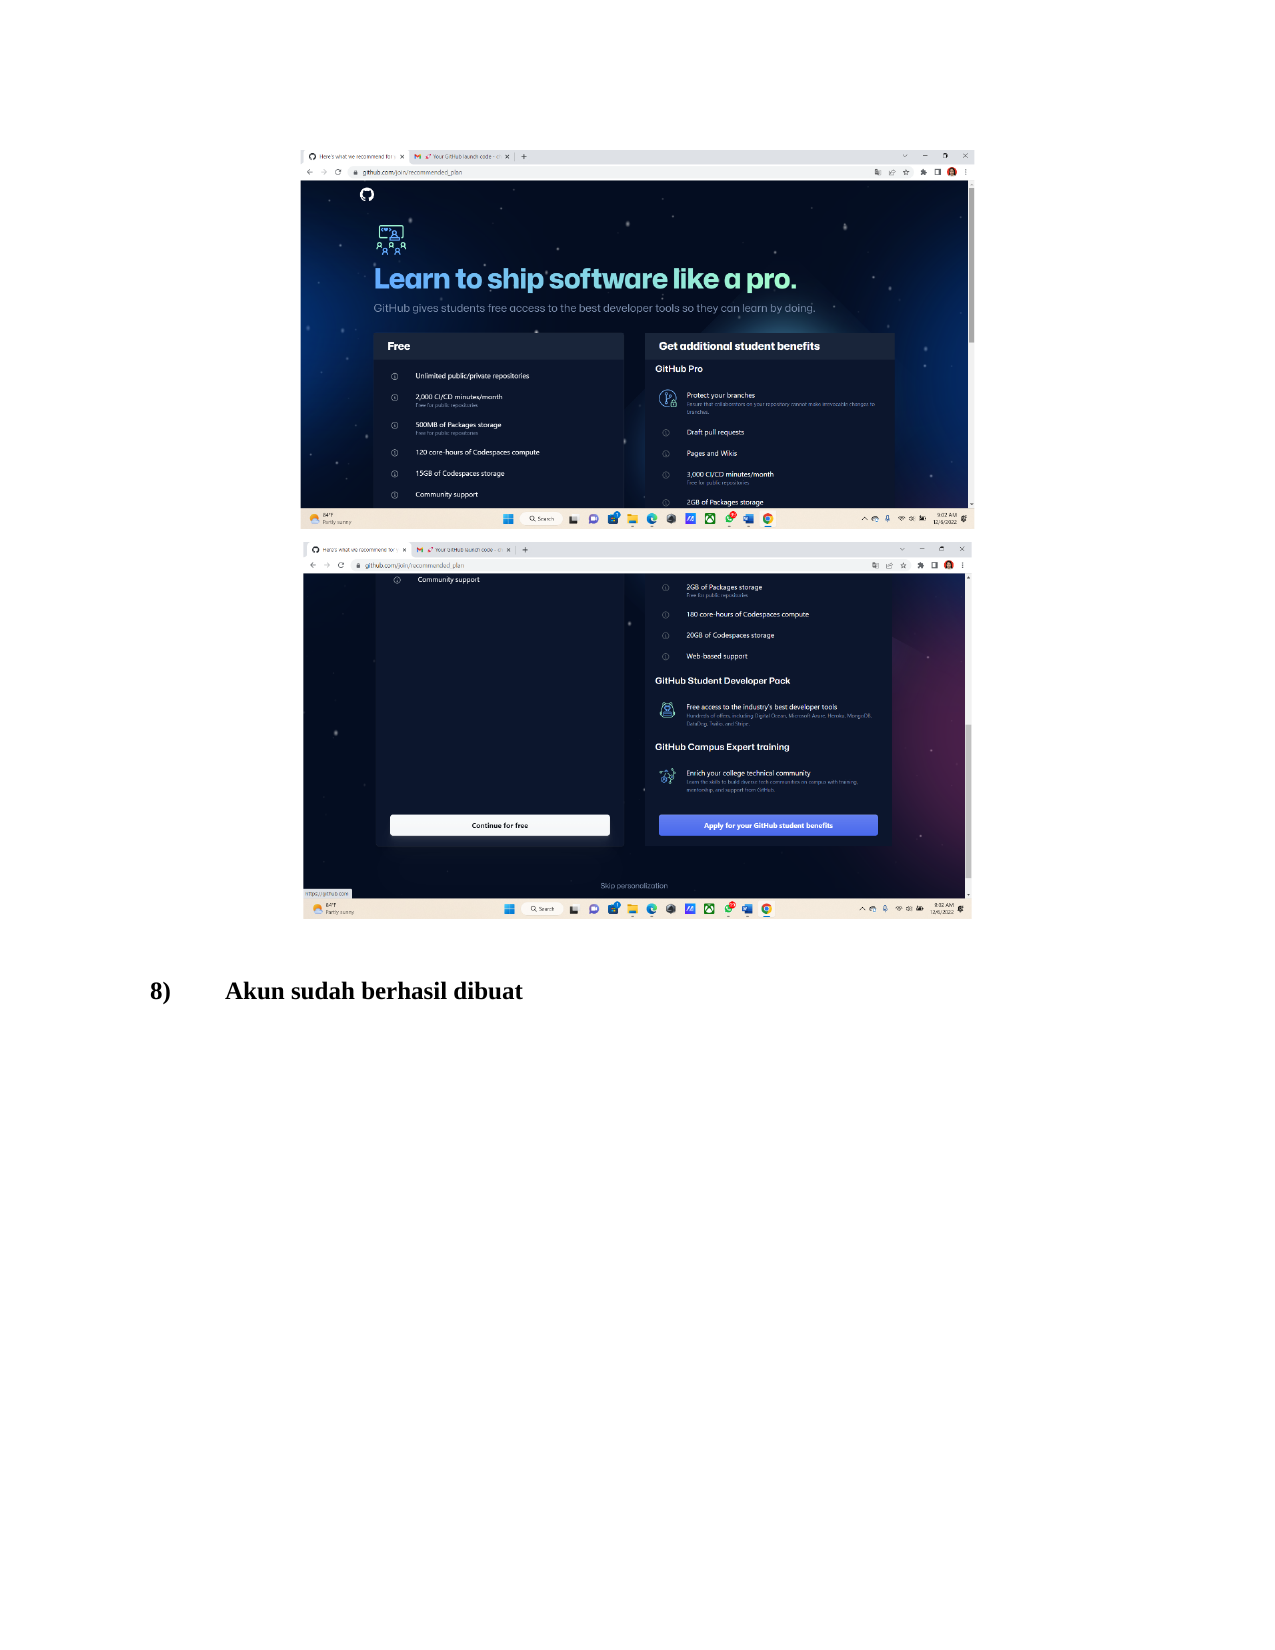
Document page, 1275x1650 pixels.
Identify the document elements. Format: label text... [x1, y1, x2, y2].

picture [300, 150, 975, 529]
list Akun sudah berhasil dibuat [150, 976, 1125, 1004]
picture [303, 542, 972, 919]
